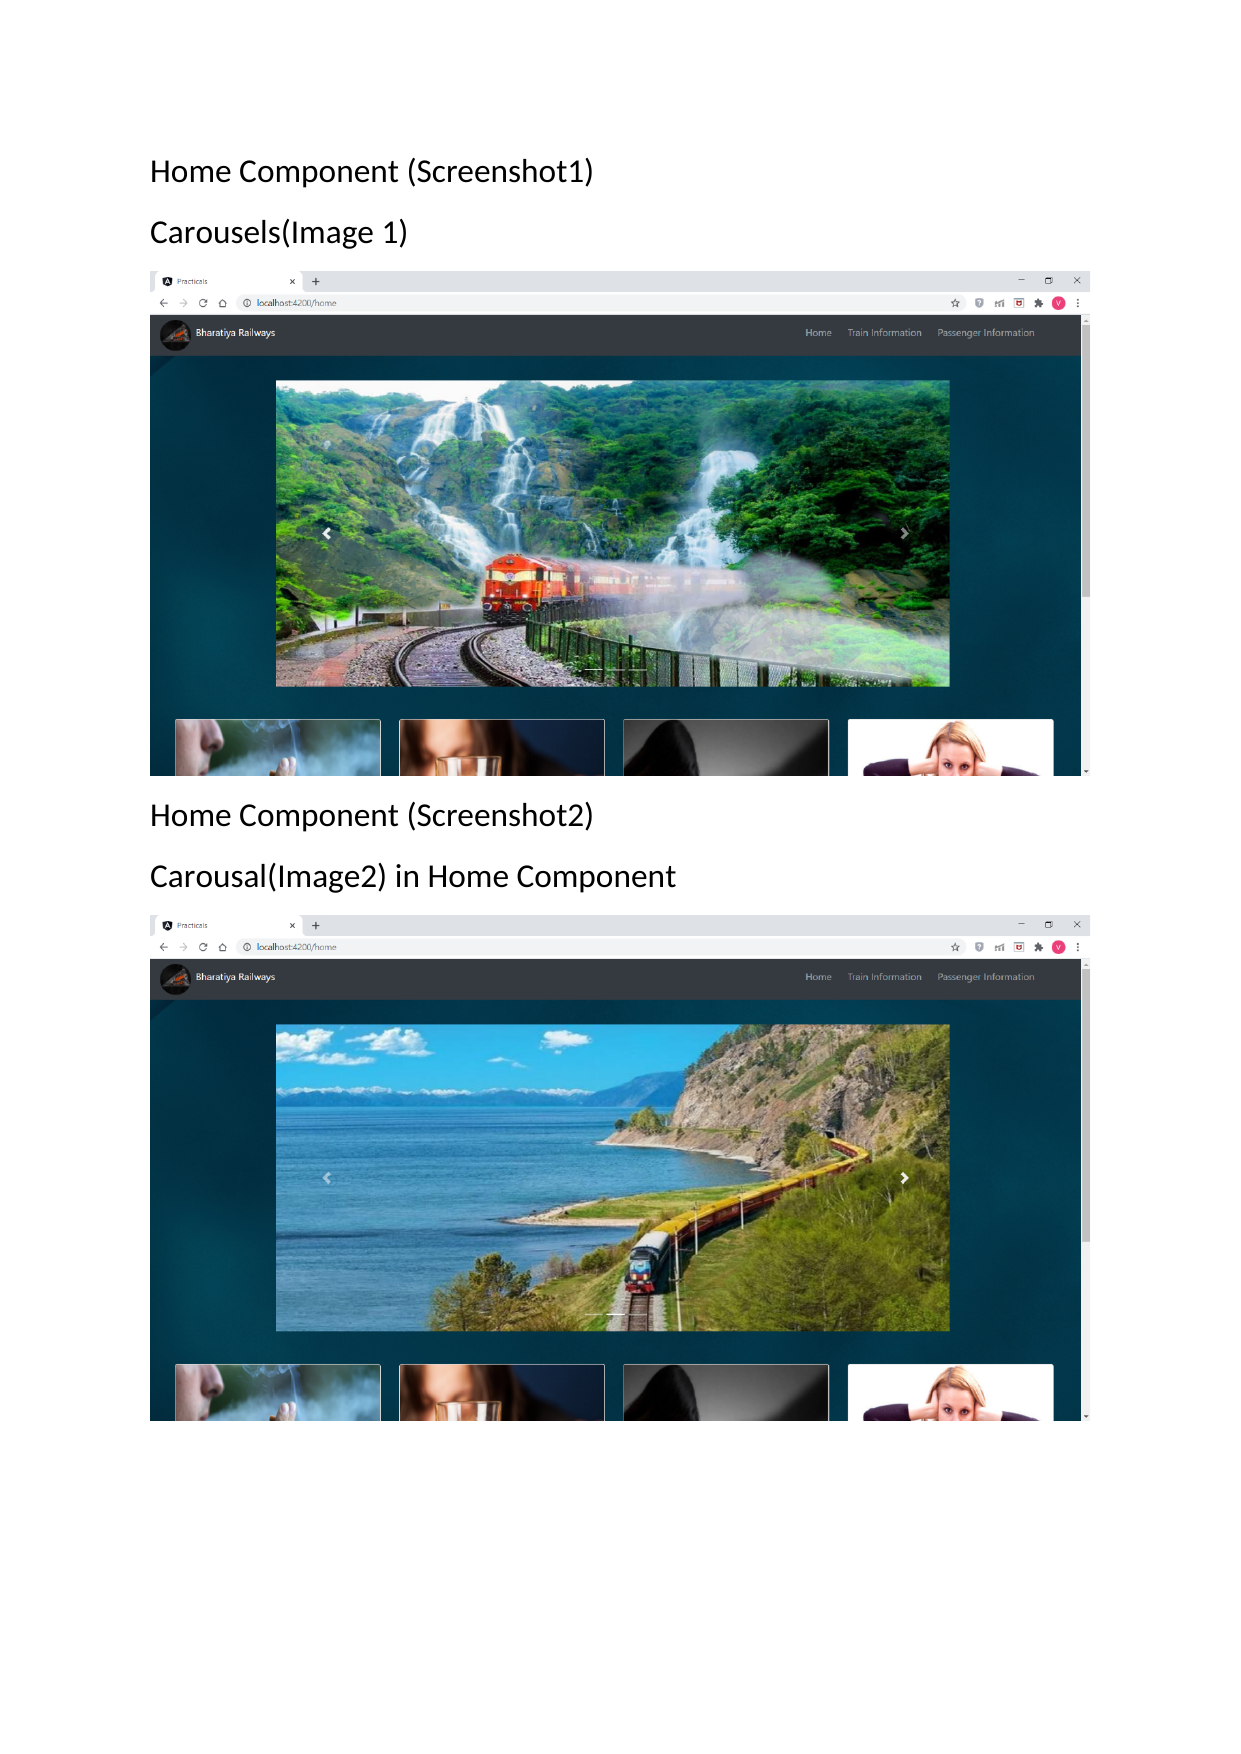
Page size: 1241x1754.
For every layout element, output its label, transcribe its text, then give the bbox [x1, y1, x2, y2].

picture [176, 1364, 380, 1421]
text Carousal(Image2) in Home Component [150, 855, 1090, 896]
picture [277, 381, 949, 686]
text Carousels(Image 1) [150, 211, 1090, 251]
picture [624, 719, 829, 776]
picture [176, 720, 380, 776]
picture [848, 1364, 1053, 1421]
picture [848, 720, 1053, 776]
picture [277, 1025, 949, 1331]
picture [624, 1364, 829, 1421]
picture [150, 271, 1091, 776]
text Home Component (Screenshot2) [150, 794, 1090, 835]
text Home Component (Screenshot1) [150, 150, 1090, 191]
picture [150, 915, 1091, 1421]
picture [400, 720, 604, 776]
picture [400, 1364, 604, 1421]
